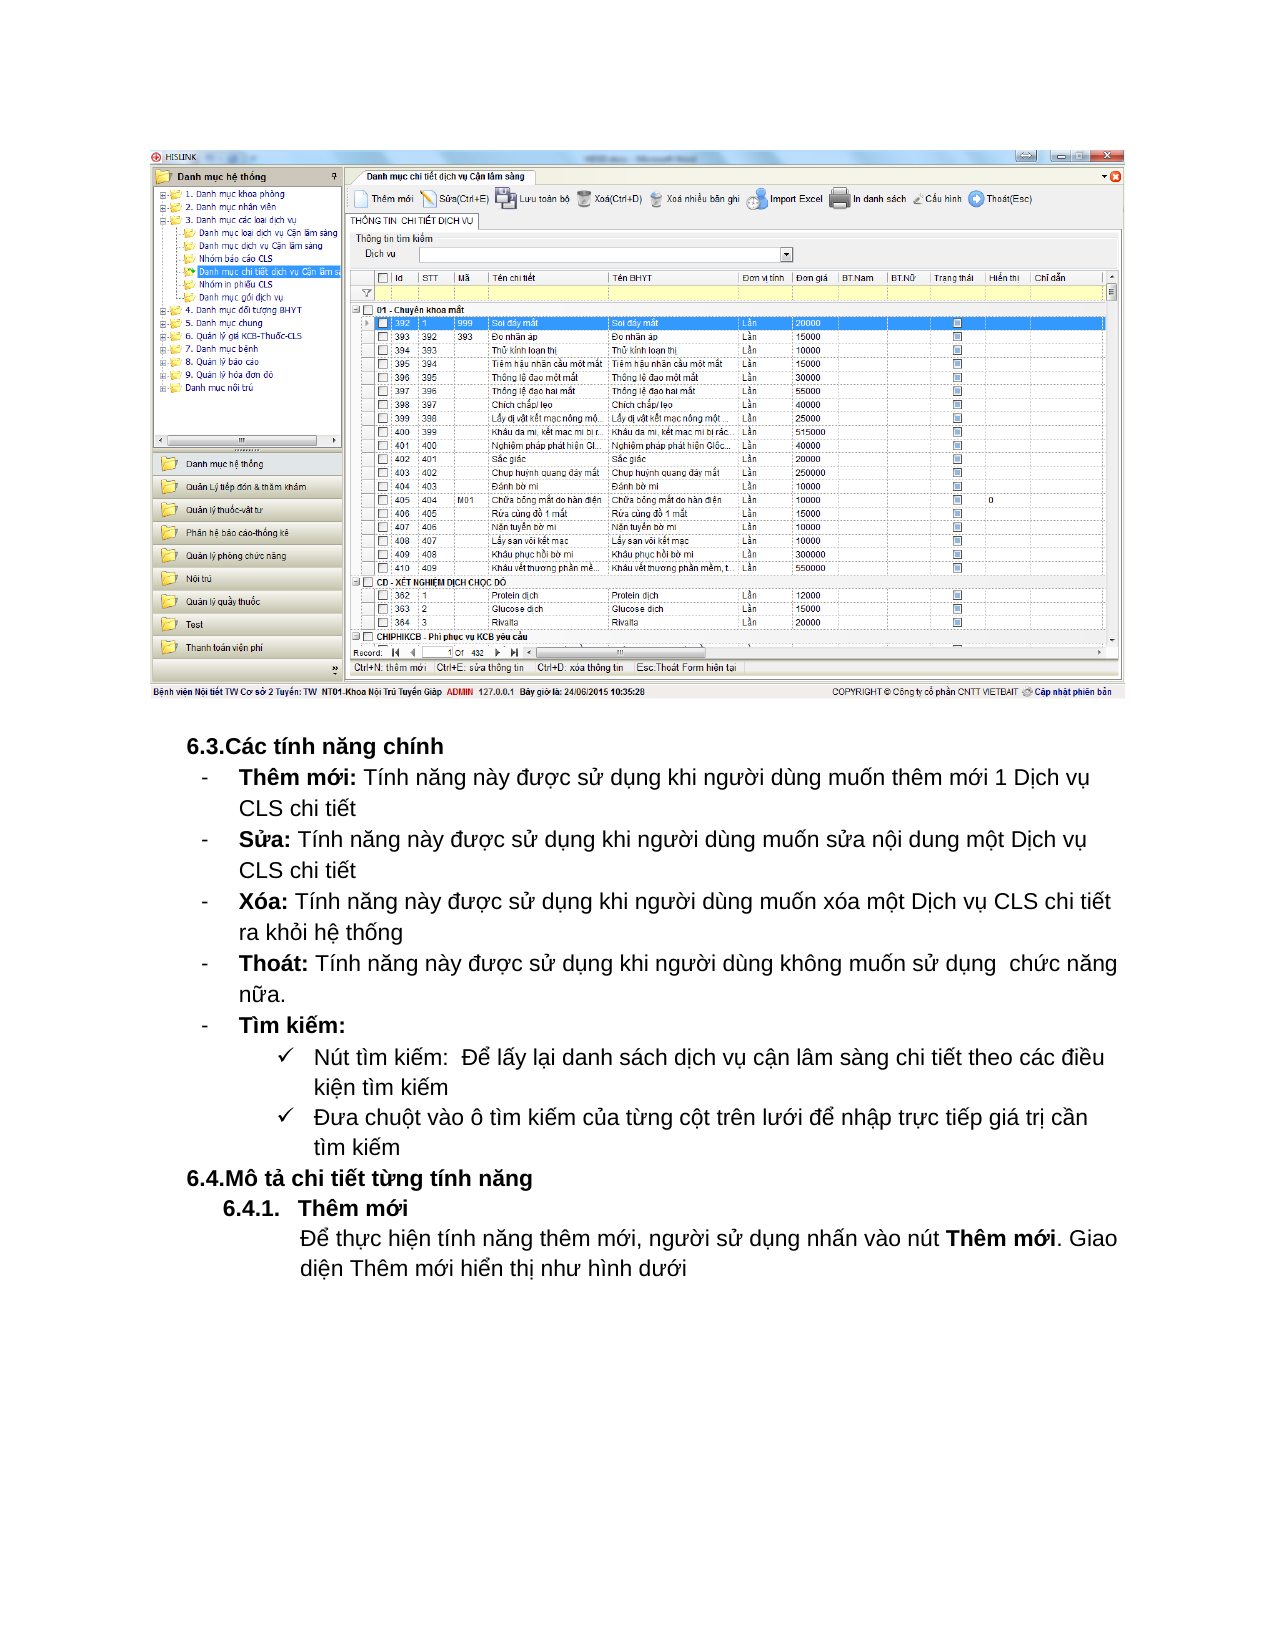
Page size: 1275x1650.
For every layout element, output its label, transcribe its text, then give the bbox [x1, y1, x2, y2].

list Xóa: Tính năng này được sử dụng khi người dùng muốn xóa một Dịch vụ CLS chi tiết ra khỏi hệ thống [201, 887, 1125, 946]
list Sửa: Tính năng này được sử dụng khi người dùng muốn sửa nội dung một Dịch vụ CLS chi tiết [201, 825, 1125, 883]
list Nút tìm kiếm: Để lấy lại danh sách dịch vụ cận lâm sàng chi tiết theo các điều kiện tìm kiếm [276, 1044, 1125, 1100]
list Để thực hiện tính năng thêm mới, người sử dụng nhấn vào nút Thêm mới. Giao diện Thêm mới hiển thị như hình dưới [300, 1225, 1125, 1281]
list Thoát: Tính năng này được sử dụng khi người dùng không muốn sử dụng chức năng nữa. [201, 949, 1125, 1008]
list Thêm mới [223, 1195, 1125, 1221]
list Đưa chuột vào ô tìm kiếm của từng cột trên lưới để nhập trực tiếp giá trị cần tìm kiếm [276, 1104, 1125, 1161]
list Thêm mới: Tính năng này được sử dụng khi người dùng muốn thêm mới 1 Dịch vụ CLS chi tiết [201, 763, 1125, 821]
list Mô tả chi tiết từng tính năng [186, 1164, 1125, 1191]
list Tìm kiếm: [201, 1011, 1125, 1039]
picture [150, 150, 1125, 699]
list Các tính năng chính [186, 733, 1125, 759]
